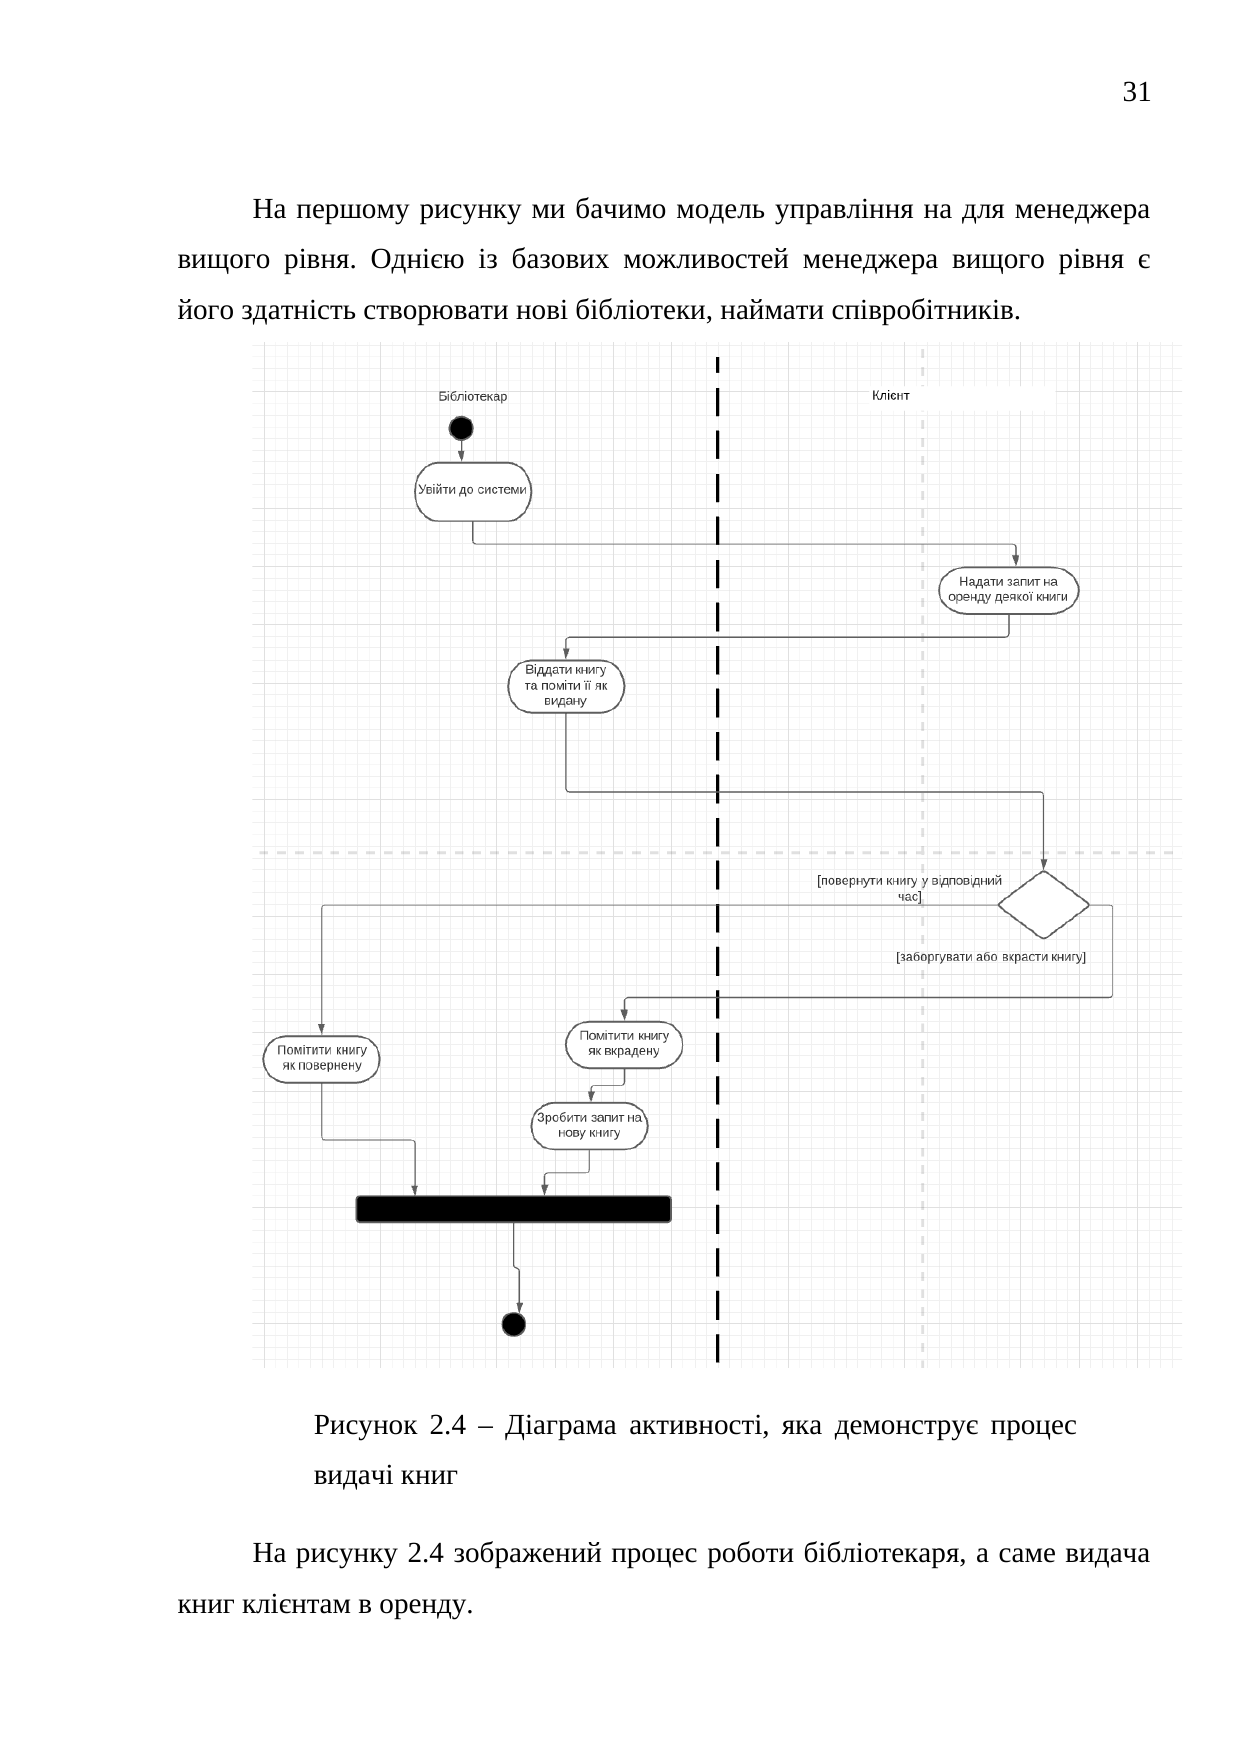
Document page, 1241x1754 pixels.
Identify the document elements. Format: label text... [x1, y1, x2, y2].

text На рисунку 2.4 зображений процес роботи бібліотекаря, а саме видача книг клієнтам в оренду. [177, 1536, 1152, 1619]
picture [252, 342, 1183, 1368]
text На першому рисунку ми бачимо модель управління на для менеджера вищого рівня. Однією із базових можливостей менеджера вищого рівня є його здатність створювати нові бібліотеки, наймати співробітників. [177, 191, 1152, 325]
